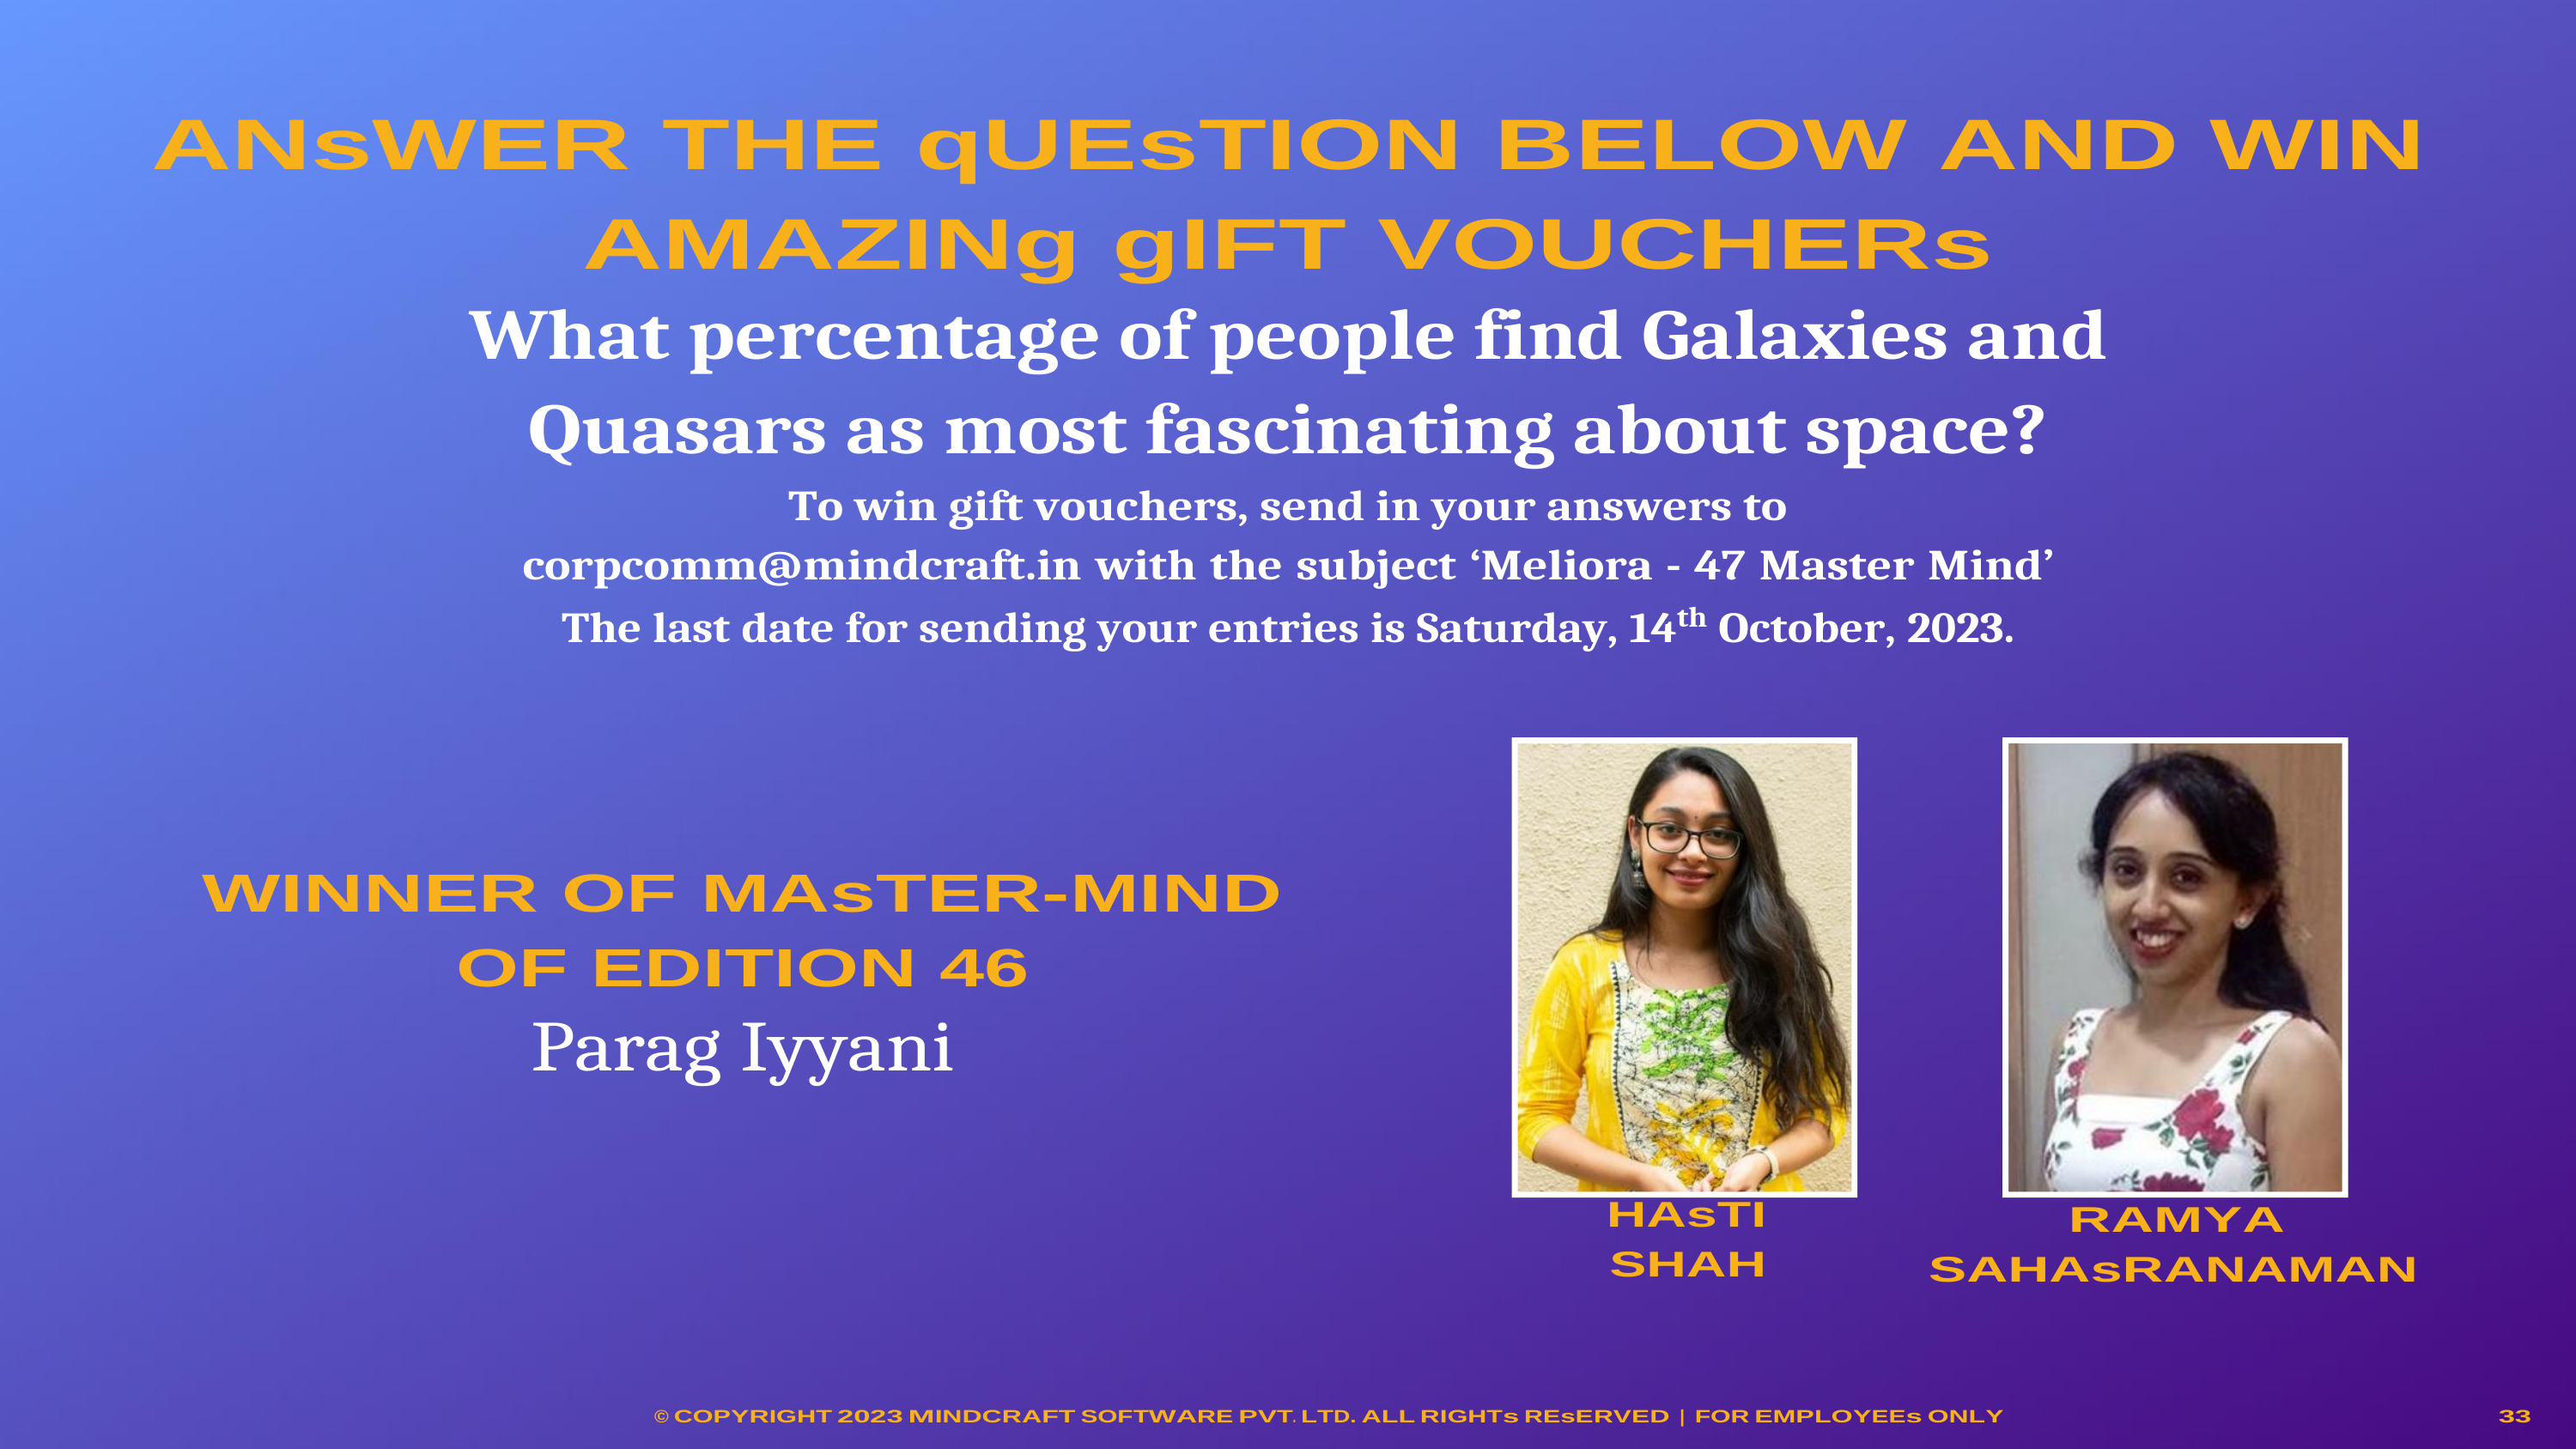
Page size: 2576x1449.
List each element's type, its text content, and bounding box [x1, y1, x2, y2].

text RAMYA SAHAsRANAMAN [1929, 1198, 2542, 1289]
picture [0, 0, 2576, 1449]
text What percentage of people find Galaxies and [78, 302, 2498, 373]
subtitle ANsWER THE qUEsTION BELOW AND WIN AMAZINg gIFT VOUCHERs [78, 103, 2498, 285]
subtitle Quasars as most fascinating about space? [78, 390, 2498, 472]
text HAsTI SHAH [1603, 1193, 1766, 1284]
text To win gift vouchers, send in your answers to corpcomm@mindcraft.in with the subject ‘Meliora - 47 Master Mind’ The last date for sending your entries is Saturday, 14th October, 2023. [504, 482, 2072, 653]
subtitle WINNER OF MAsTER-MIND OF EDITION 46 [201, 862, 1285, 997]
text © COPYRIGHT 2023 MINDCRAFT SOFTWARE PVT. LTD. ALL RIGHTs REsERVED | FOR EMPLOYEEs ONLY 33 [654, 1406, 2542, 1427]
text Parag Iyyani [84, 1010, 1401, 1086]
